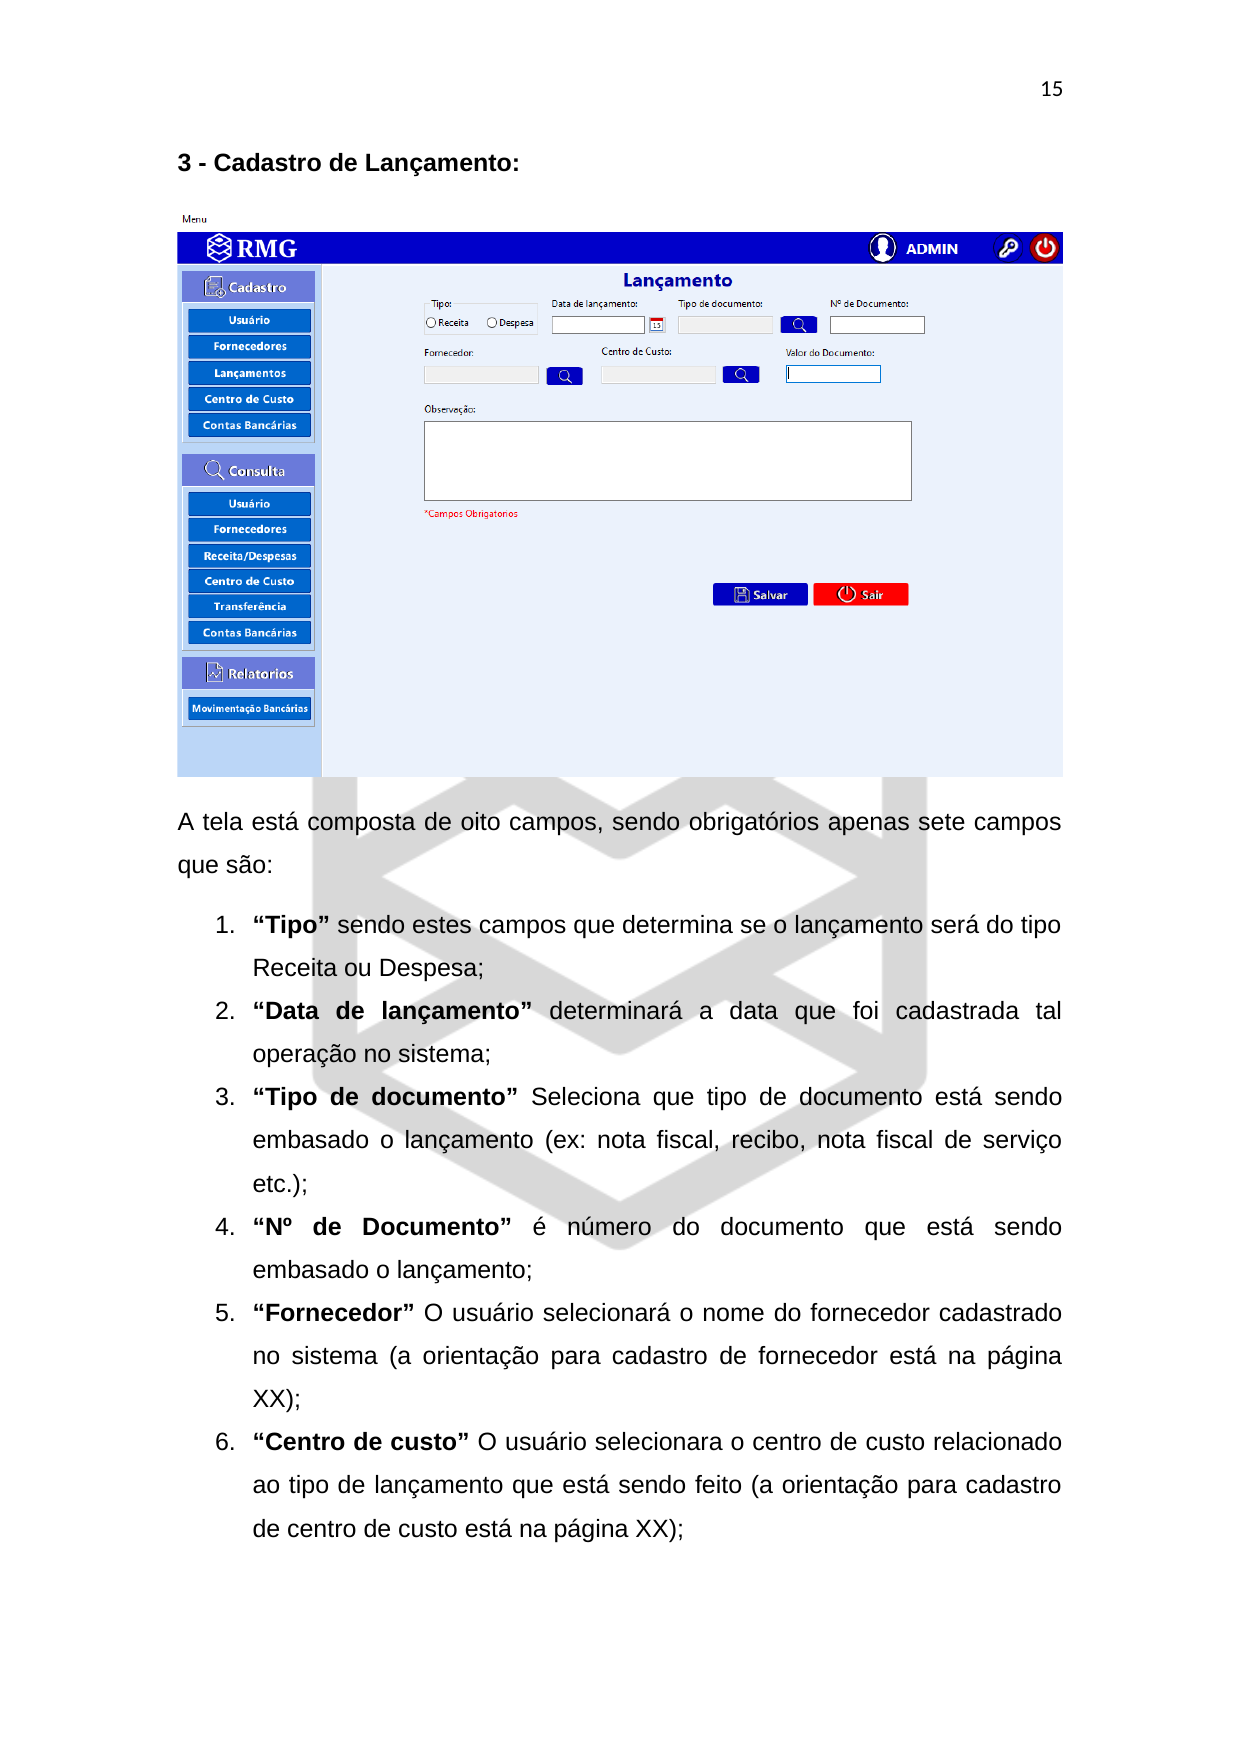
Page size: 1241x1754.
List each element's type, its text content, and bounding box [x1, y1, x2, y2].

list “Centro de custo” O usuário selecionara o centro de custo relacionado ao tipo de lançamento que está sendo feito (a orientação para cadastro de centro de custo está na página XX); [215, 1427, 1063, 1542]
text 3 - Cadastro de Lançamento: [177, 148, 1063, 176]
list “Tipo de documento” Seleciona que tipo de documento está sendo embasado o lançamento (ex: nota fiscal, recibo, nota fiscal de serviço etc.); [215, 1082, 1063, 1197]
text A tela está composta de oito campos, sendo obrigatórios apenas sete campos que são: [177, 807, 1063, 879]
list “Tipo” sendo estes campos que determina se o lançamento será do tipo Receita ou Despesa; [215, 910, 1063, 982]
list “Fornecedor” O usuário selecionará o nome do fornecedor cadastrado no sistema (a orientação para cadastro de fornecedor está na página XX); [215, 1298, 1063, 1413]
picture [177, 207, 1063, 777]
list “Nº de Documento” é número do documento que está sendo embasado o lançamento; [215, 1212, 1063, 1284]
list “Data de lançamento” determinará a data que foi cadastrada tal operação no sistema; [215, 996, 1063, 1068]
